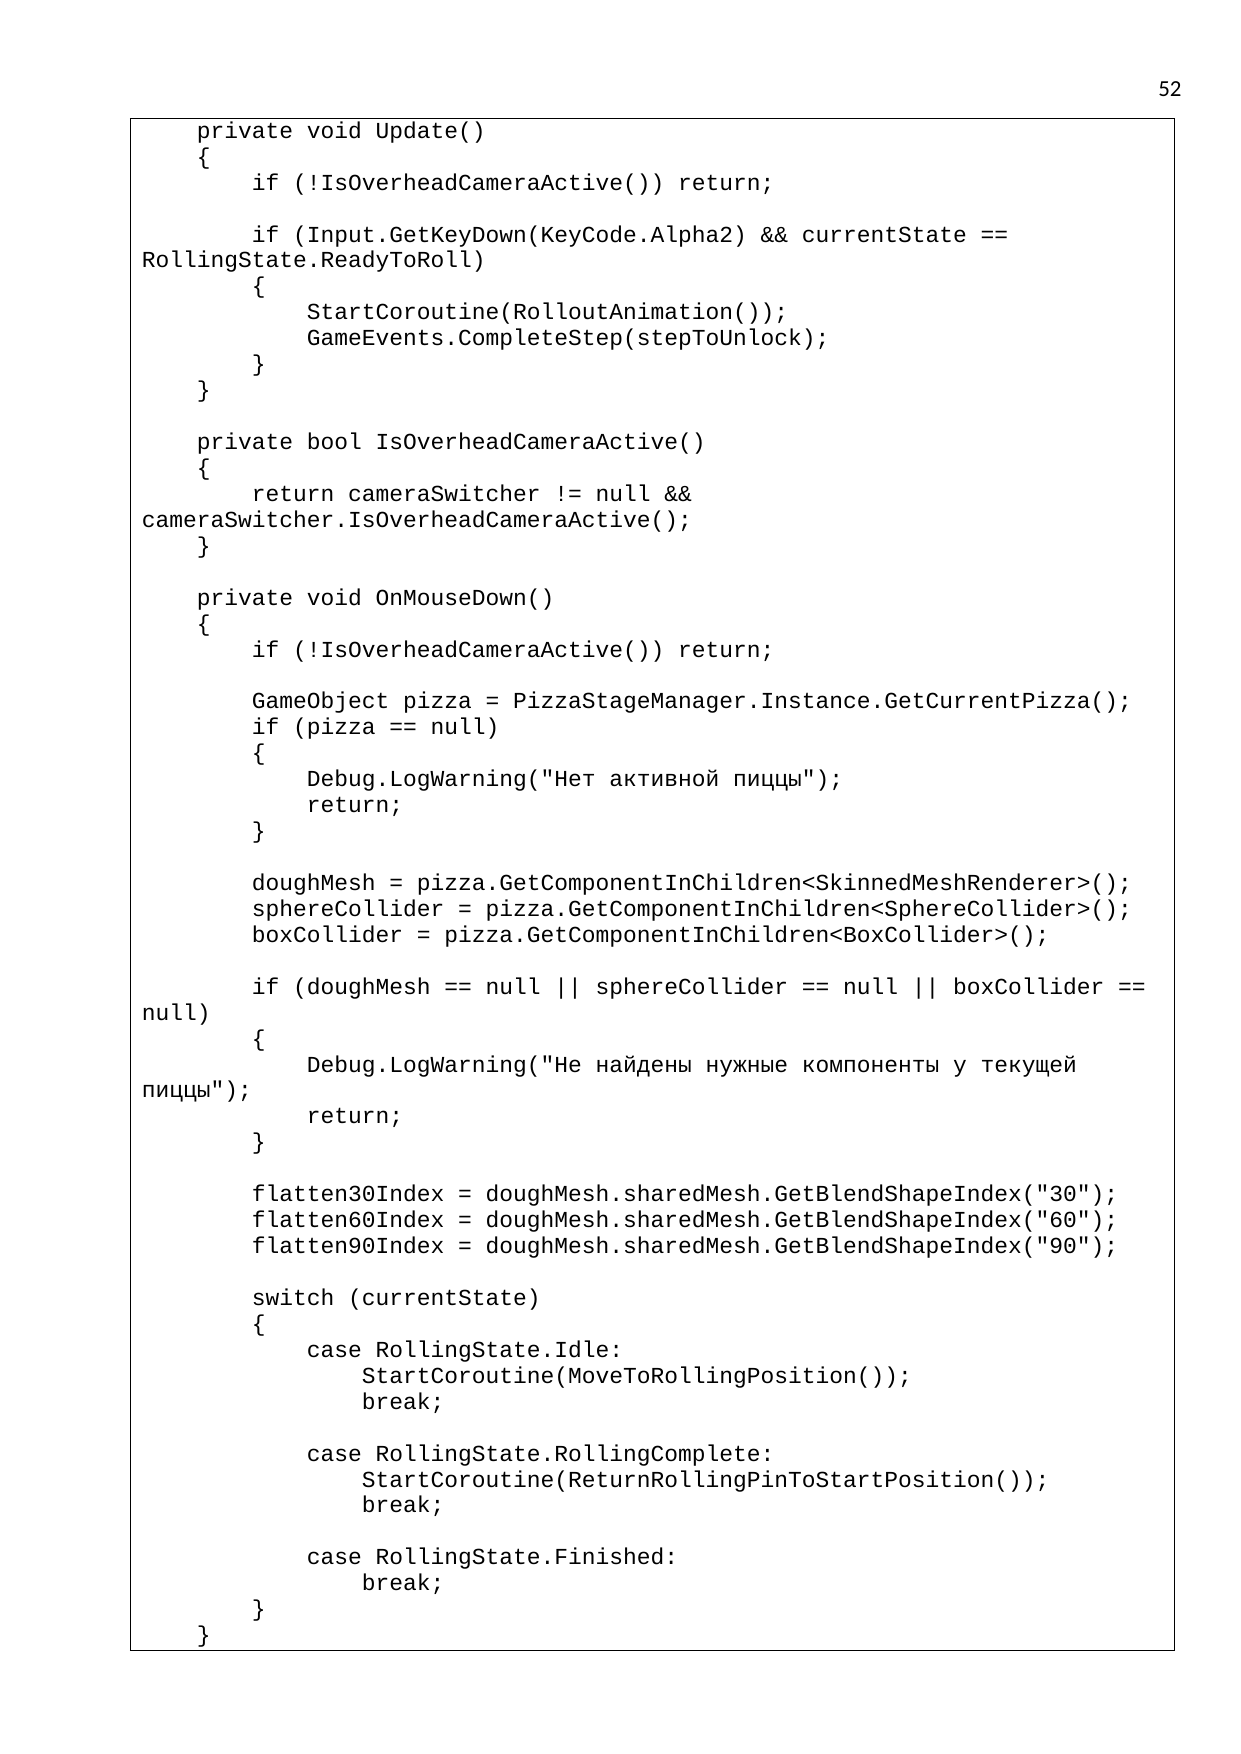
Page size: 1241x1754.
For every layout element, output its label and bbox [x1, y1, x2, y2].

table_header [131, 119, 1174, 1649]
